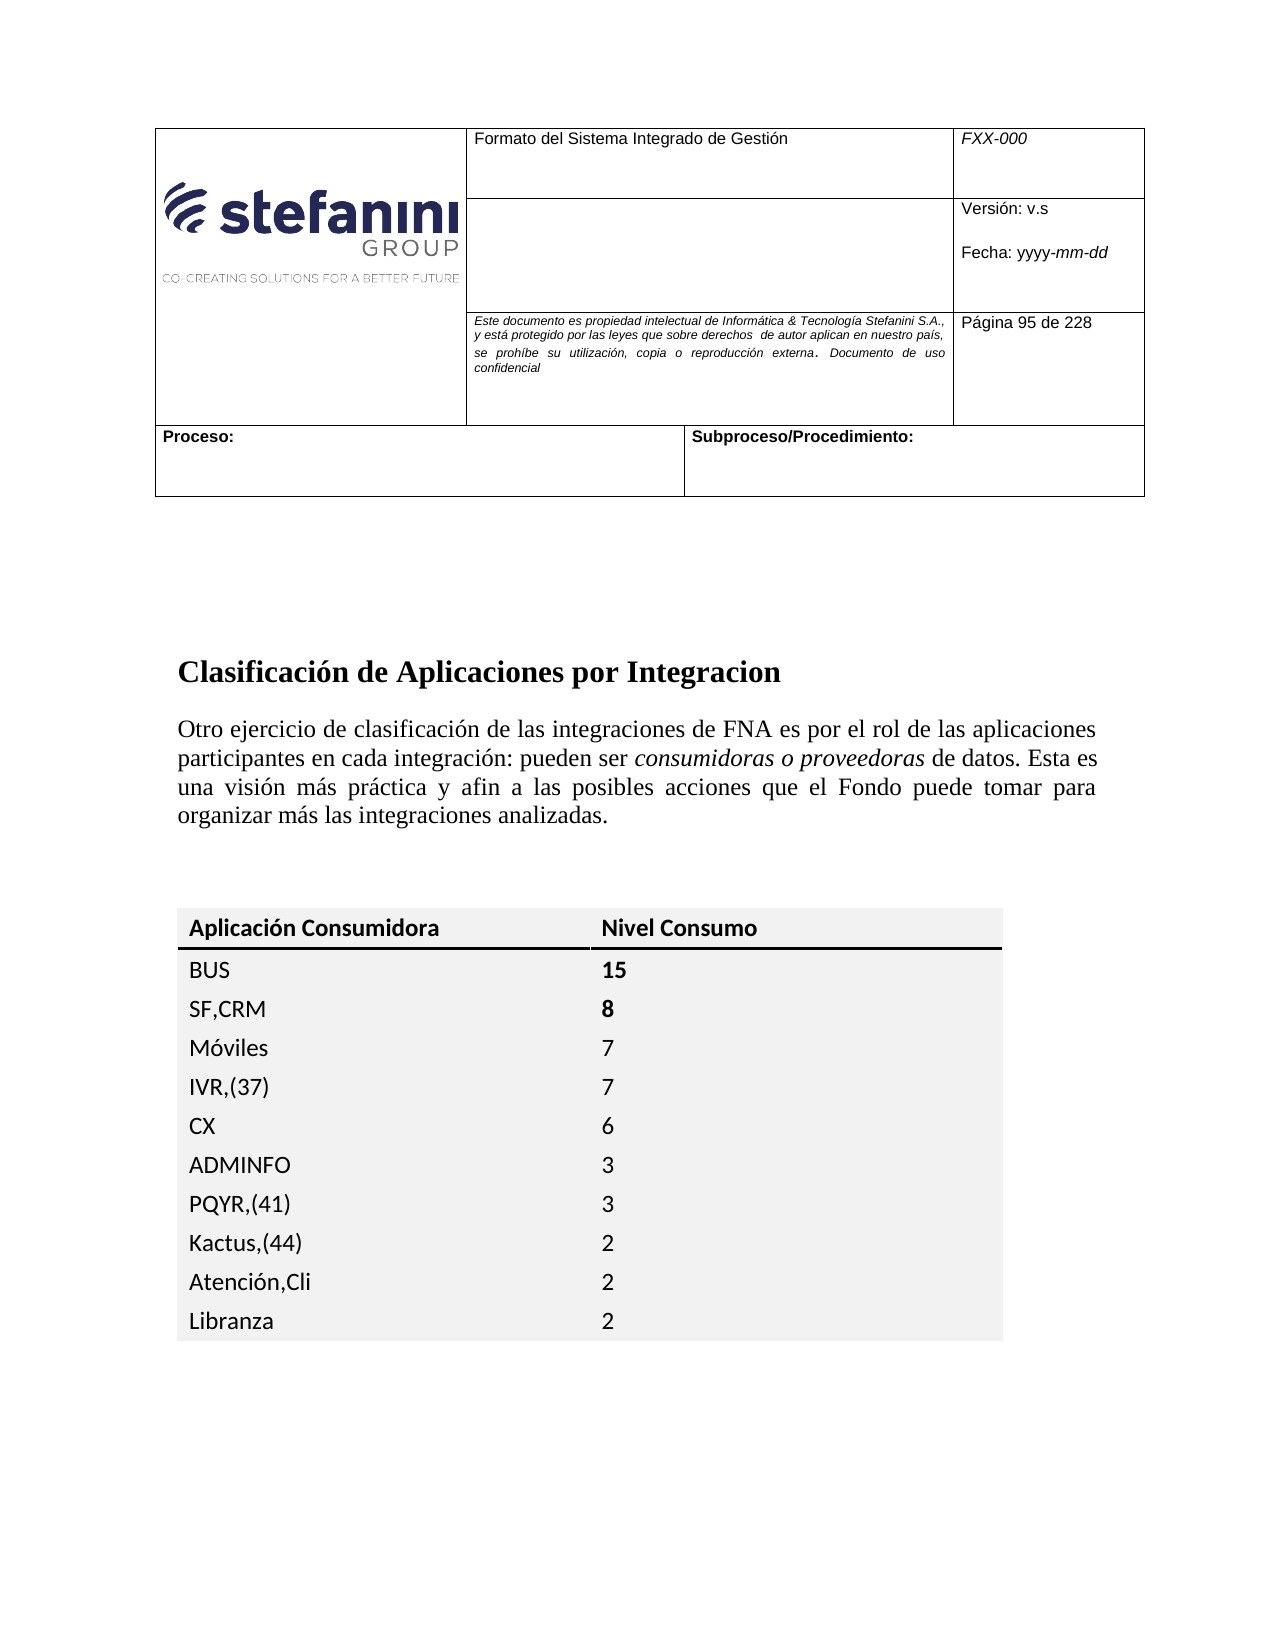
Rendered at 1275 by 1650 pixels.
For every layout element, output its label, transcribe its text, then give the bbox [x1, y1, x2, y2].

table_cell 15 [591, 950, 1002, 988]
table_cell 3 [591, 1184, 1002, 1222]
table_cell PQYR,(41) [178, 1184, 590, 1222]
table_cell SF,CRM [178, 989, 590, 1027]
table_cell Libranza [178, 1302, 590, 1339]
picture [162, 182, 460, 286]
table_cell 2 [591, 1302, 1002, 1339]
table_cell ADMINFO [178, 1145, 590, 1183]
table_header Aplicación Consumidora [178, 909, 590, 947]
table_cell Móviles [178, 1028, 590, 1066]
table_cell 7 [591, 1028, 1002, 1066]
table_cell 7 [591, 1067, 1002, 1105]
table_cell 3 [591, 1145, 1002, 1183]
text Otro ejercicio de clasificación de las integraciones de FNA es por el rol de las aplicaciones participantes en cada integración: pueden ser consumidoras o proveedoras de datos. Esta es una visión más práctica y afin a las posibles acciones que el Fondo puede tomar para organizar más las integraciones analizadas. [177, 714, 1098, 829]
table_cell Kactus,(44) [178, 1224, 590, 1261]
table_cell BUS [178, 950, 590, 988]
table_cell 2 [591, 1263, 1002, 1301]
table_cell 8 [591, 989, 1002, 1027]
table_cell CX [178, 1106, 590, 1144]
table_cell 2 [591, 1224, 1002, 1261]
table_header Nivel Consumo [591, 909, 1002, 947]
table_cell IVR,(37) [178, 1067, 590, 1105]
table_cell 6 [591, 1106, 1002, 1144]
table_cell Atención,Cli [178, 1263, 590, 1301]
subtitle Clasificación de Aplicaciones por Integracion [177, 653, 1098, 689]
